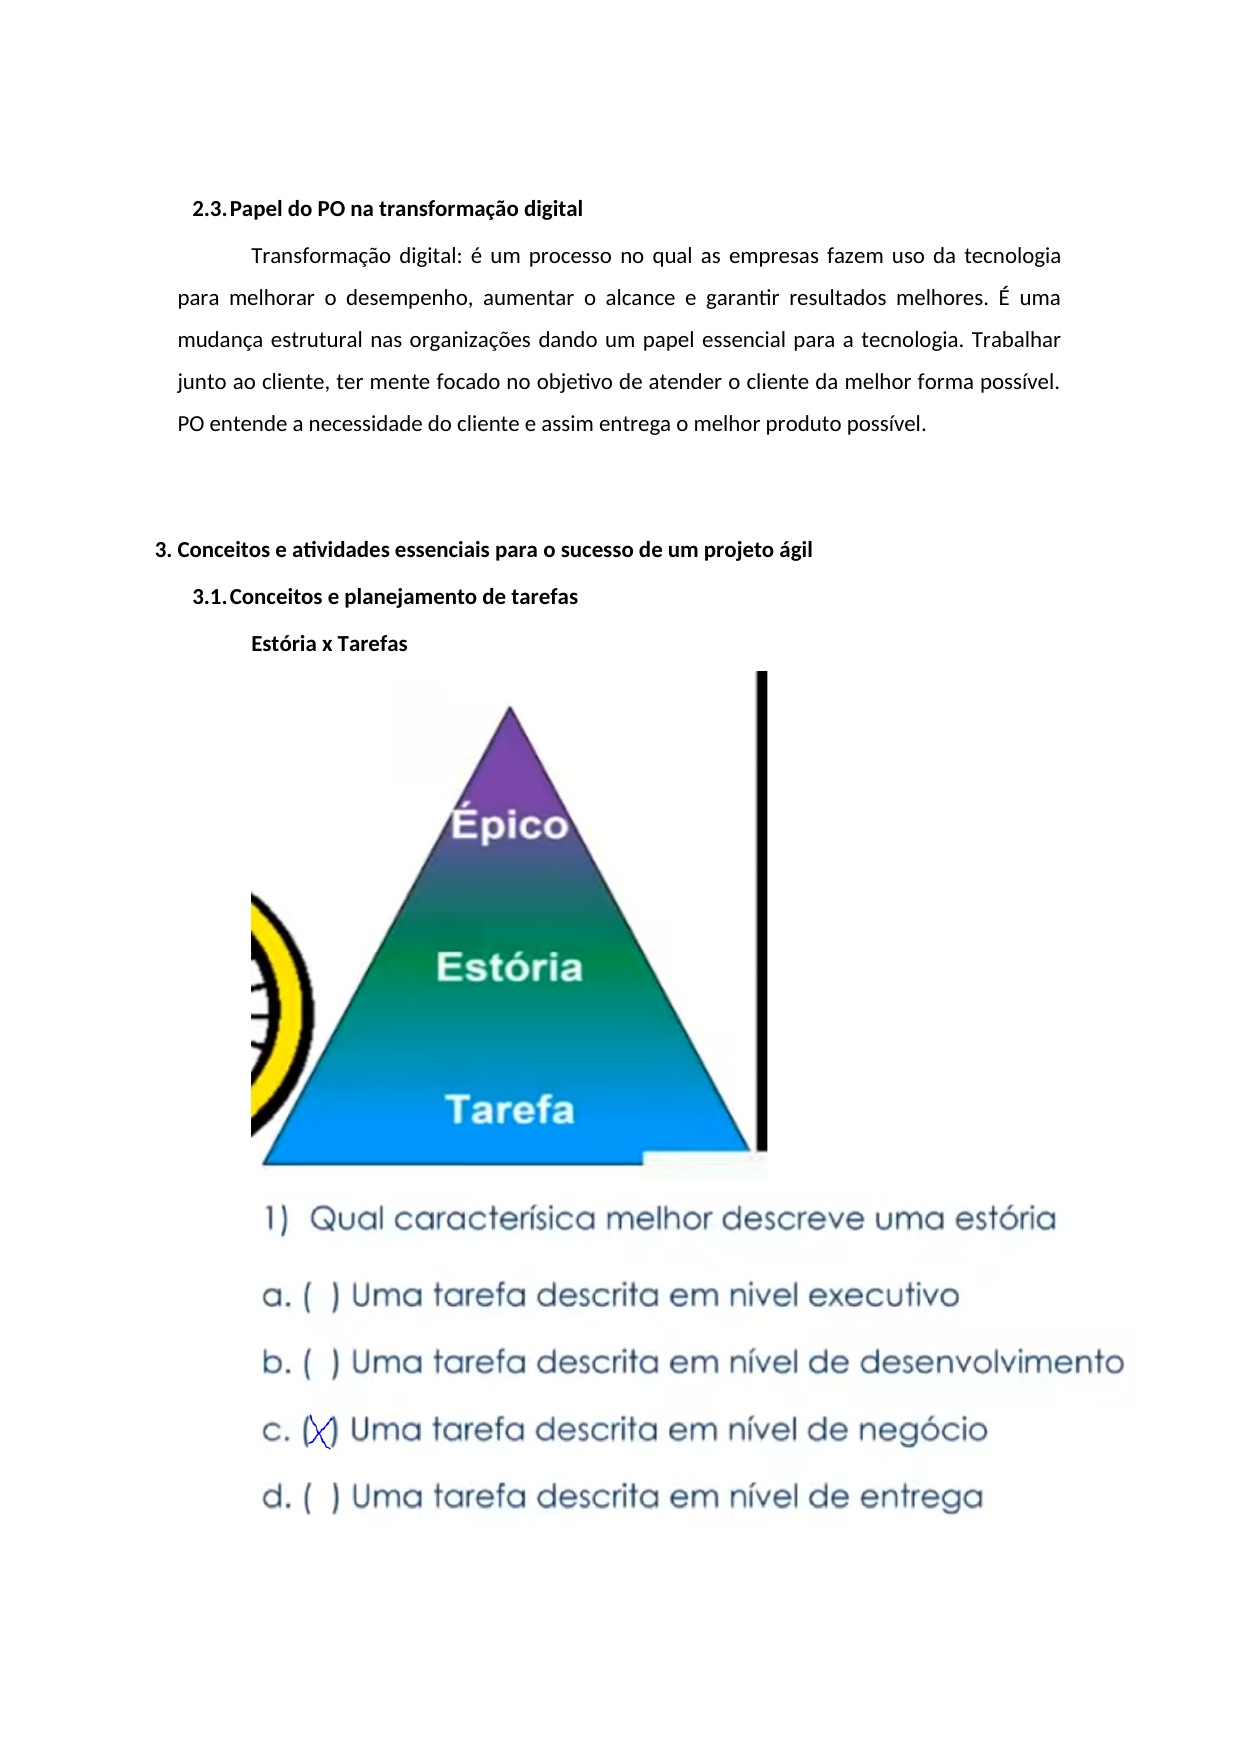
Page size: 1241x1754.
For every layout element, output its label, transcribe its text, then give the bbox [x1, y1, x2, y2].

picture [251, 1192, 1137, 1527]
text Estória x Tarefas [177, 629, 1063, 657]
picture [251, 671, 768, 1179]
subtitle Conceitos e planejamento de tarefas [192, 582, 1063, 610]
subtitle Conceitos e atividades essenciais para o sucesso de um projeto ágil [154, 535, 1063, 563]
text Transformação digital: é um processo no qual as empresas fazem uso da tecnologia para melhorar o desempenho, aumentar o alcance e garantir resultados melhores. É uma mudança estrutural nas organizações dando um papel essencial para a tecnologia. Trabalhar junto ao cliente, ter mente focado no objetivo de atender o cliente da melhor forma possível. PO entende a necessidade do cliente e assim entrega o melhor produto possível. [177, 241, 1063, 437]
subtitle Papel do PO na transformação digital [192, 194, 1063, 222]
